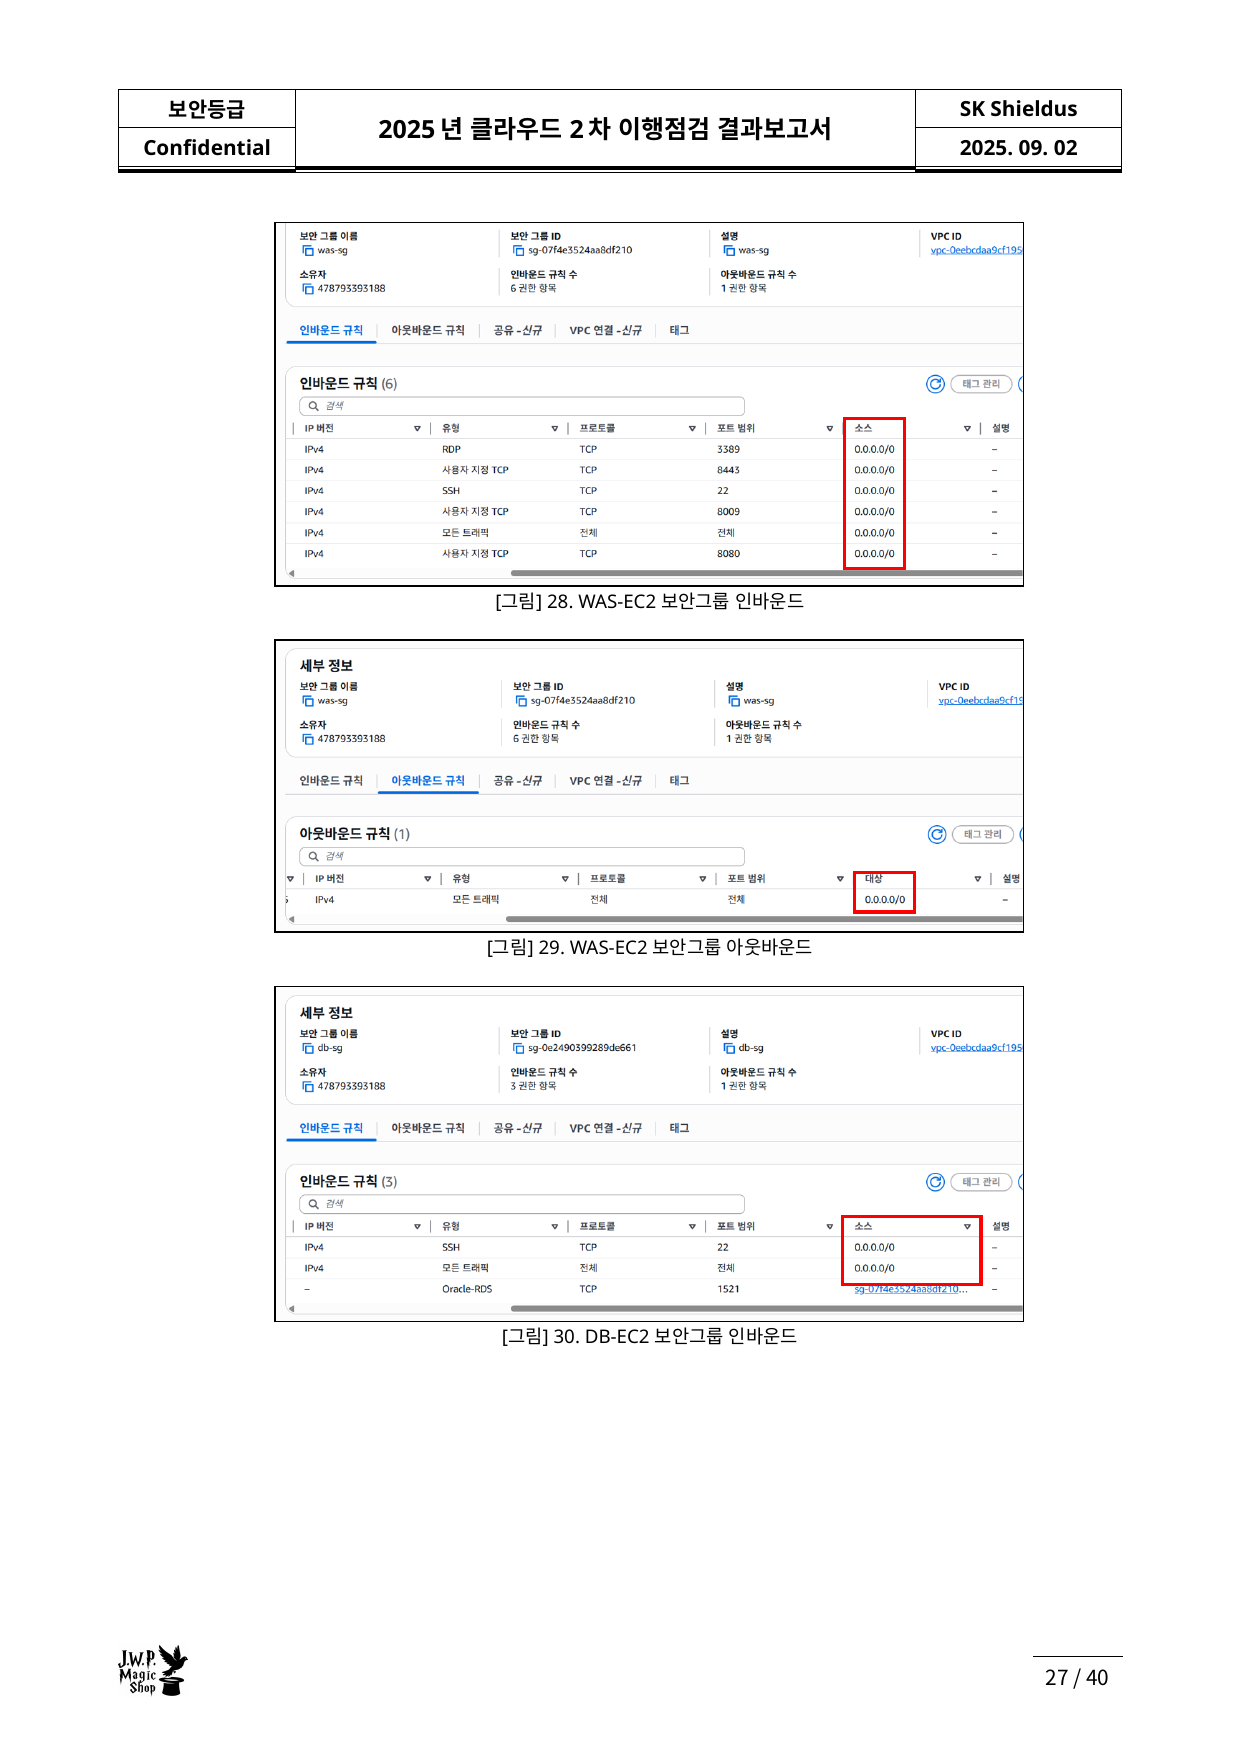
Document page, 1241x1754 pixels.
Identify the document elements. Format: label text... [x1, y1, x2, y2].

picture [117, 1644, 188, 1697]
picture [276, 641, 1023, 931]
picture [276, 223, 1023, 585]
picture [276, 987, 1023, 1321]
